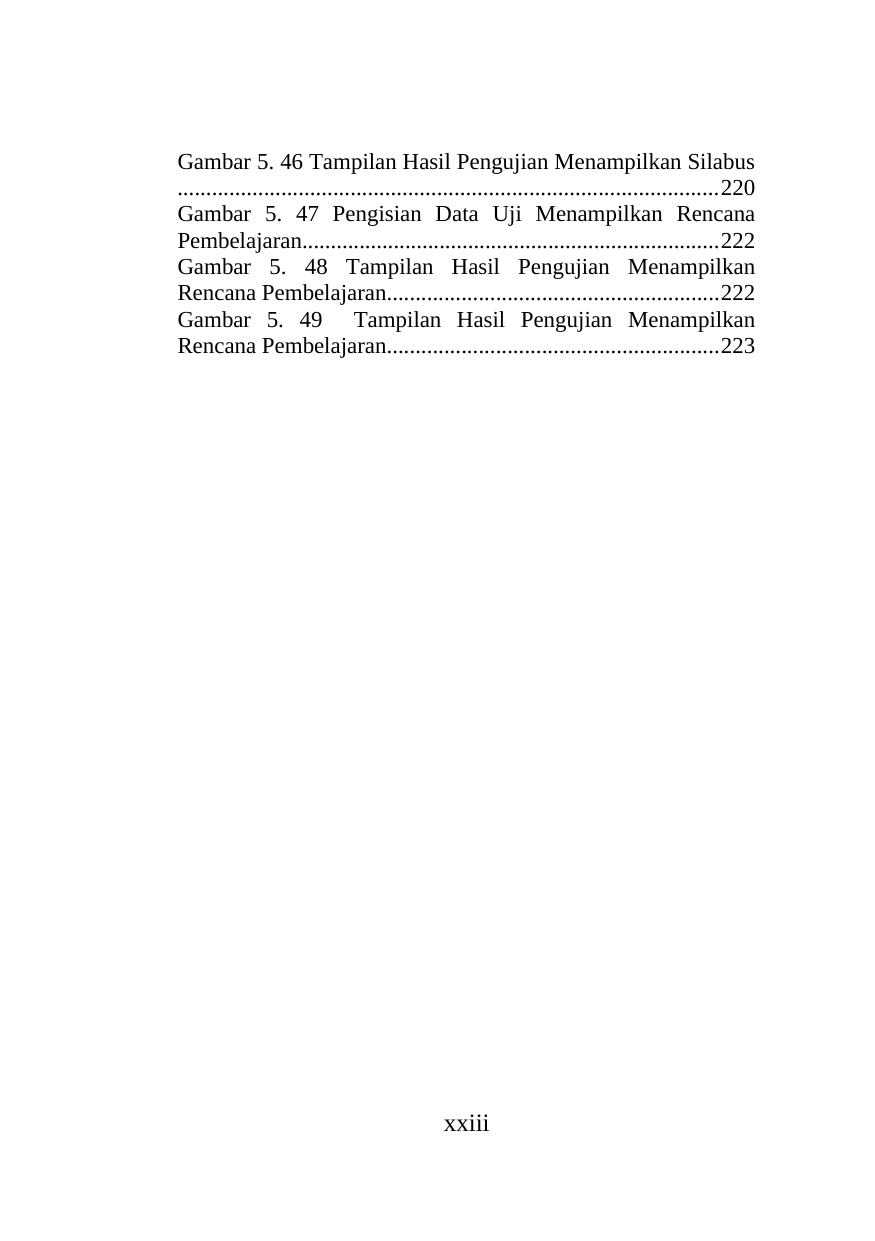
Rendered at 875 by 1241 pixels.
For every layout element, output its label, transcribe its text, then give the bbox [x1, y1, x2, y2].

text Gambar 5. 49 Tampilan Hasil Pengujian Menampilkan Rencana Pembelajaran 223 [177, 306, 756, 358]
text Gambar 5. 48 Tampilan Hasil Pengujian Menampilkan Rencana Pembelajaran 222 [177, 253, 756, 306]
text Gambar 5. 47 Pengisian Data Uji Menampilkan Rencana Pembelajaran 222 [177, 200, 756, 253]
text Gambar 5. 46 Tampilan Hasil Pengujian Menampilkan Silabus 220 [177, 148, 756, 200]
